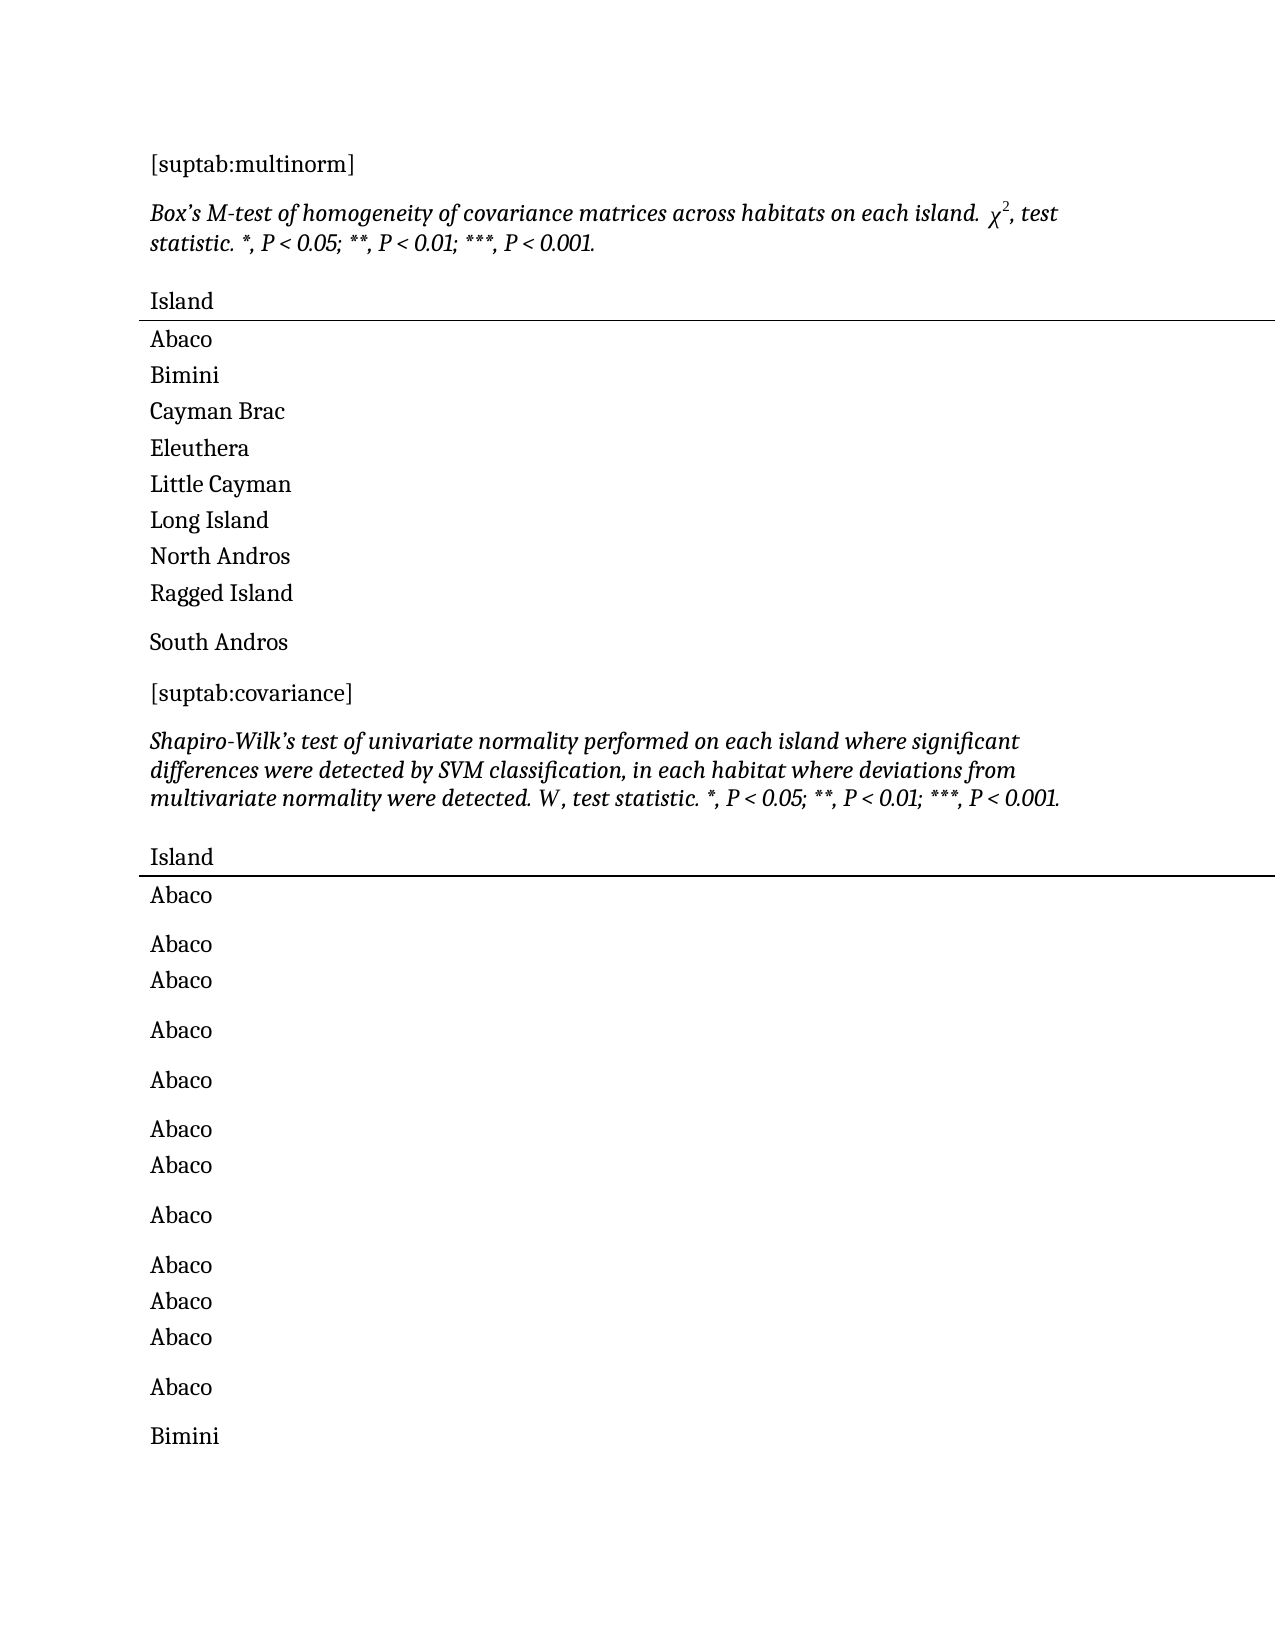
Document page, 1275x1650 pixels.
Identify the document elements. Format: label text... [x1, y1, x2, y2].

table_cell Abaco [139, 1148, 1275, 1197]
table_cell Abaco [139, 1369, 1275, 1418]
table_cell Abaco [139, 321, 1275, 357]
table_cell Abaco [139, 963, 1275, 1012]
text [suptab:multinorm] [150, 150, 1125, 179]
table_cell Abaco [139, 1062, 1275, 1111]
text Shapiro-Wilk’s test of univariate normality performed on each island where significant differences were detected by SVM classification, in each habitat where deviations from multivariate normality were detected. , test statistic. *, P < 0.05; **, P < 0.01; ***, P < 0.001. [150, 727, 1125, 813]
table_cell Long Island [139, 502, 1275, 538]
table_cell Abaco [139, 1012, 1275, 1062]
table_cell Eleuthera [139, 430, 1275, 466]
table_cell Bimini [139, 357, 1275, 393]
table_cell Abaco [139, 1197, 1275, 1247]
table_cell Abaco [139, 1247, 1275, 1283]
table_cell Ragged Island [139, 575, 1275, 624]
table_header Island [139, 826, 1275, 875]
table_cell Abaco [139, 1319, 1275, 1369]
table_cell Abaco [139, 1111, 1275, 1148]
table_cell Little Cayman [139, 466, 1275, 502]
table_cell North Andros [139, 539, 1275, 575]
text [suptab:covariance] [150, 679, 1125, 708]
table_cell Abaco [139, 1283, 1275, 1319]
table_cell Cayman Brac [139, 394, 1275, 430]
table_cell South Andros [139, 624, 1275, 661]
table_cell Abaco [139, 926, 1275, 963]
table_header Island [139, 270, 1275, 319]
table_cell Abaco [139, 877, 1275, 926]
table_cell Bimini [139, 1419, 1275, 1455]
text Box’s M-test of homogeneity of covariance matrices across habitats on each island. , test statistic. *, P < 0.05; **, P < 0.01; ***, P < 0.001. [150, 197, 1125, 257]
